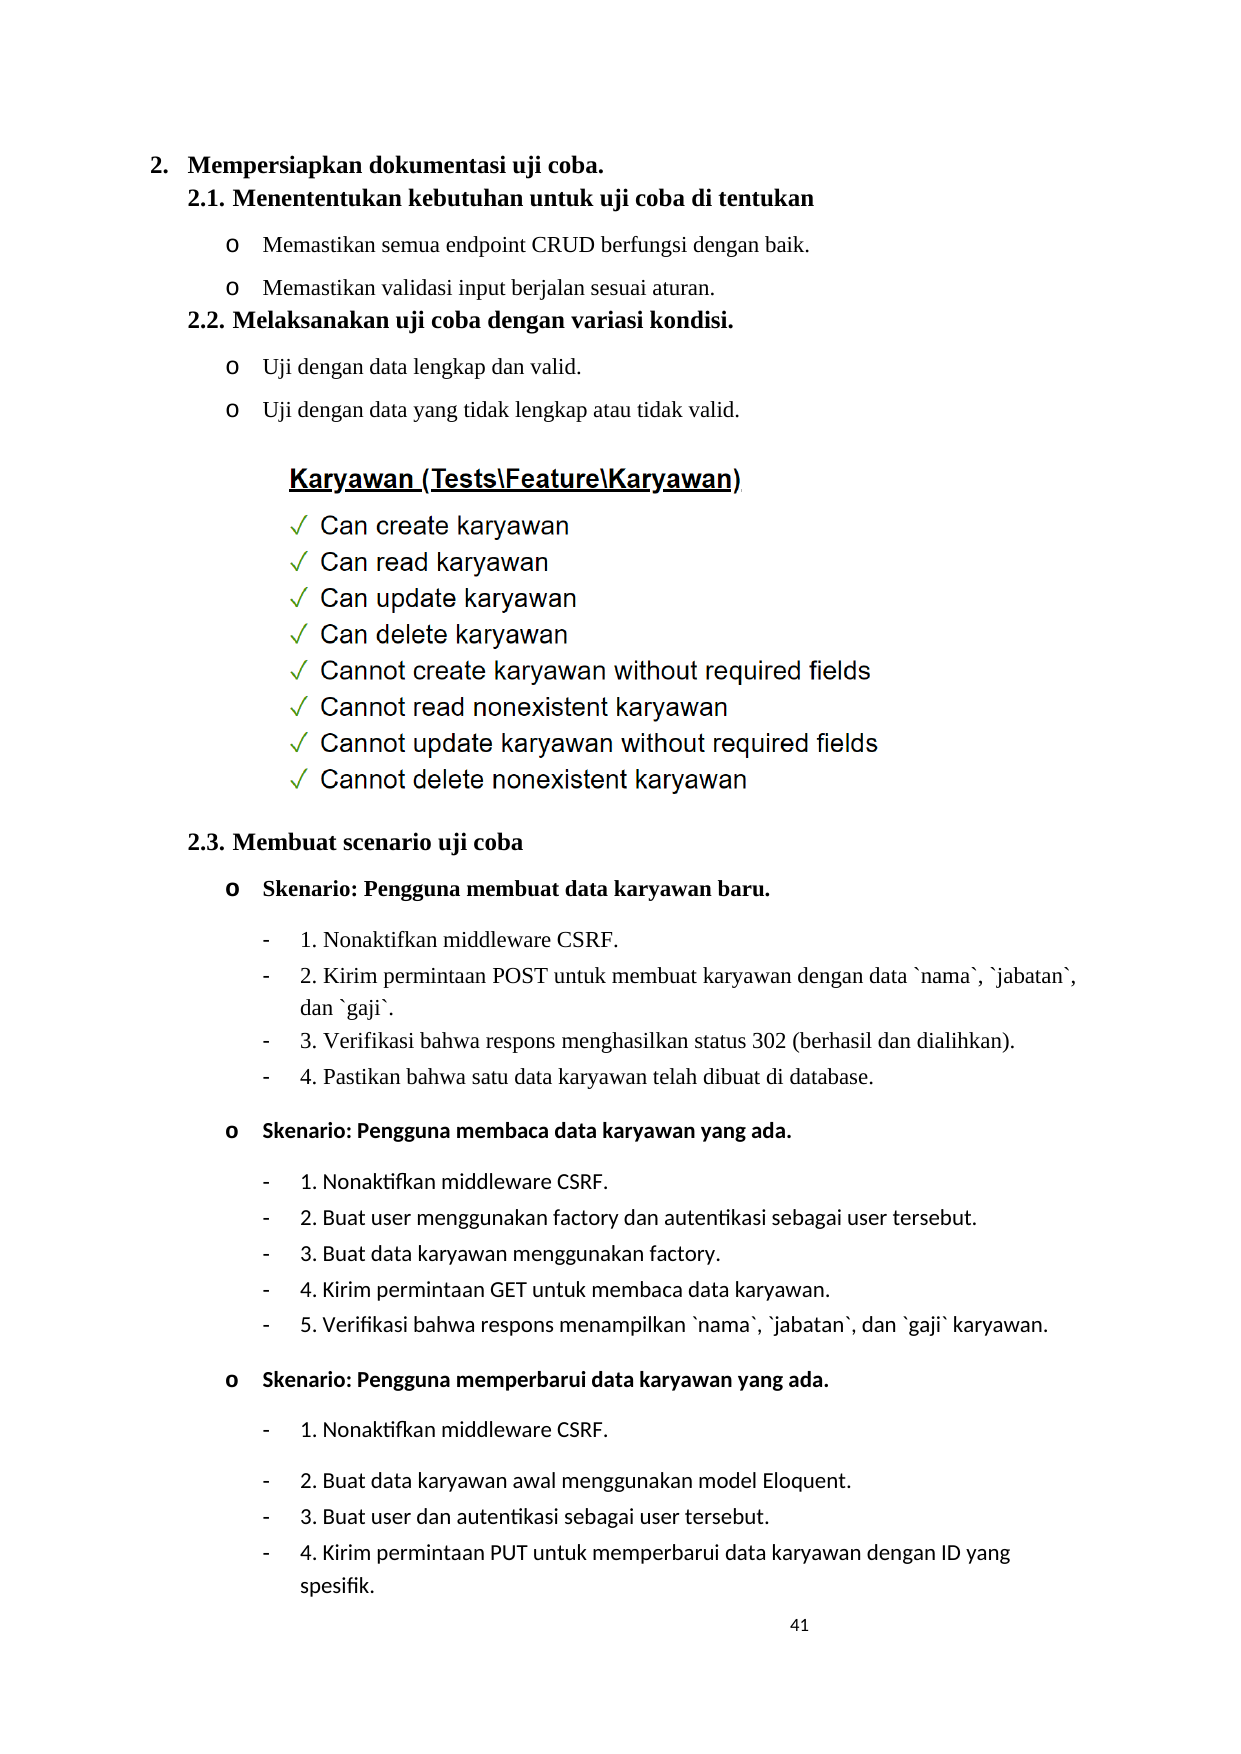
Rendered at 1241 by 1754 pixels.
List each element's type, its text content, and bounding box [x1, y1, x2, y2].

list Membuat scenario uji coba [187, 827, 1090, 856]
list Memastikan semua endpoint CRUD berfungsi dengan baik. [225, 231, 1090, 260]
list 1. Nonaktifkan middleware CSRF. [262, 1413, 1090, 1444]
list Uji dengan data yang tidak lengkap atau tidak valid. [225, 396, 1090, 425]
list 2. Buat data karyawan awal menggunakan model Eloquent. [262, 1464, 1090, 1495]
list Menententukan kebutuhan untuk uji coba di tentukan [187, 183, 1090, 212]
list 3. Buat data karyawan menggunakan factory. [262, 1237, 1090, 1268]
list Skenario: Pengguna membaca data karyawan yang ada. [225, 1117, 1090, 1146]
list 1. Nonaktifkan middleware CSRF. [262, 1165, 1090, 1196]
list 3. Buat user dan autentikasi sebagai user tersebut. [262, 1500, 1090, 1531]
list Skenario: Pengguna membuat data karyawan baru. [225, 875, 1090, 904]
list 1. Nonaktifkan middleware CSRF. [262, 923, 1090, 954]
list 4. Pastikan bahwa satu data karyawan telah dibuat di database. [262, 1060, 1090, 1091]
list 5. Verifikasi bahwa respons menampilkan `nama`, `jabatan`, dan `gaji` karyawan. [262, 1308, 1090, 1340]
list Skenario: Pengguna memperbarui data karyawan yang ada. [225, 1365, 1090, 1394]
list 2. Kirim permintaan POST untuk membuat karyawan dengan data `nama`, `jabatan`, dan `gaji`. [262, 958, 1090, 1020]
list 4. Kirim permintaan GET untuk membaca data karyawan. [262, 1272, 1090, 1304]
picture [262, 439, 920, 825]
list Memastikan validasi input berjalan sesuai aturan. [225, 274, 1090, 303]
list Uji dengan data lengkap dan valid. [225, 353, 1090, 382]
list 2. Buat user menggunakan factory dan autentikasi sebagai user tersebut. [262, 1201, 1090, 1232]
list 4. Kirim permintaan PUT untuk memperbarui data karyawan dengan ID yang spesifik. [262, 1536, 1090, 1599]
subtitle Mempersiapkan dokumentasi uji coba. [150, 150, 1090, 179]
list Melaksanakan uji coba dengan variasi kondisi. [187, 305, 1090, 334]
list 3. Verifikasi bahwa respons menghasilkan status 302 (berhasil dan dialihkan). [262, 1024, 1090, 1055]
